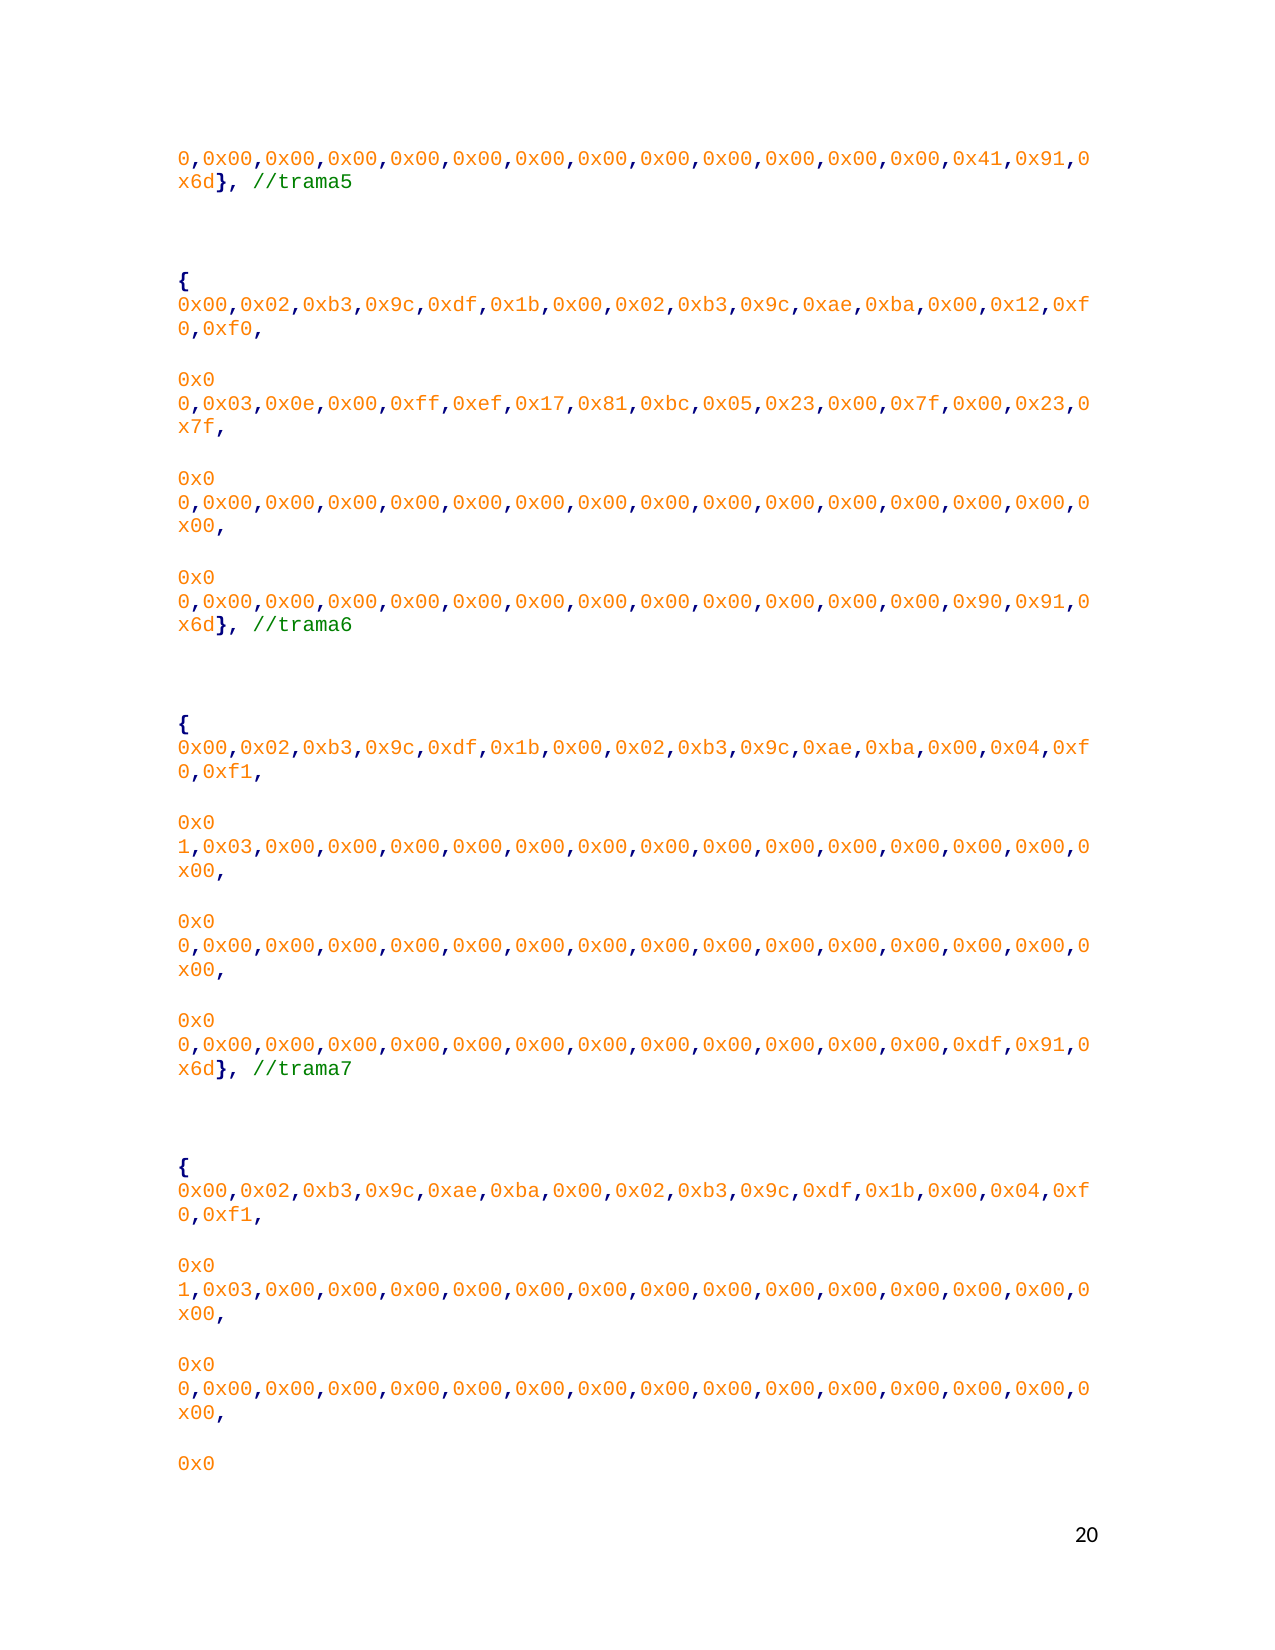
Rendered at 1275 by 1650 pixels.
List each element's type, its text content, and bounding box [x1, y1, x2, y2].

text {0x00,0x02,0xb3,0x9c,0xdf,0x1b,0x00,0x02,0xb3,0x9c,0xae,0xba,0x00,0x12,0xf0,0xf0, [177, 218, 1098, 341]
text {0x00,0x02,0xb3,0x9c,0xdf,0x1b,0x00,0x02,0xb3,0x9c,0xae,0xba,0x00,0x04,0xf0,0xf1, [177, 662, 1098, 784]
text 0x00,0x00,0x00,0x00,0x00,0x00,0x00,0x00,0x00,0x00,0x00,0x00,0x00,0x00,0x00,0x00, [177, 440, 1098, 539]
text 0x00,0x00,0x00,0x00,0x00,0x00,0x00,0x00,0x00,0x00,0x00,0x00,0x00,0x00,0x00,0x00, [177, 1326, 1098, 1425]
text 0x01,0x03,0x00,0x00,0x00,0x00,0x00,0x00,0x00,0x00,0x00,0x00,0x00,0x00,0x00,0x00, [177, 1227, 1098, 1326]
text 0x00,0x00,0x00,0x00,0x00,0x00,0x00,0x00,0x00,0x00,0x00,0x00,0x18,0xac,0x92,0x6d}, //trama8 [177, 1425, 1098, 1477]
text 0x00,0x00,0x00,0x00,0x00,0x00,0x00,0x00,0x00,0x00,0x00,0x00,0x00,0x90,0x91,0x6d}, //trama6 [177, 539, 1098, 638]
text {0x00,0x02,0xb3,0x9c,0xae,0xba,0x00,0x02,0xb3,0x9c,0xdf,0x1b,0x00,0x04,0xf0,0xf1, [177, 1105, 1098, 1227]
text 0x00,0x00,0x00,0x00,0x00,0x00,0x00,0x00,0x00,0x00,0x00,0x00,0x00,0xdf,0x91,0x6d}, //trama7 [177, 982, 1098, 1081]
text 0x00,0x00,0x00,0x00,0x00,0x00,0x00,0x00,0x00,0x00,0x00,0x00,0x00,0x00,0x00,0x00, [177, 883, 1098, 982]
text 0x01,0x03,0x00,0x00,0x00,0x00,0x00,0x00,0x00,0x00,0x00,0x00,0x00,0x00,0x00,0x00, [177, 784, 1098, 883]
text 0x00,0x00,0x00,0x00,0x00,0x00,0x00,0x00,0x00,0x00,0x00,0x00,0x00,0x41,0x91,0x6d}, //trama5 [352, 148, 1098, 195]
text 0x00,0x03,0x0e,0x00,0xff,0xef,0x17,0x81,0xbc,0x05,0x23,0x00,0x7f,0x00,0x23,0x7f, [177, 341, 1098, 440]
